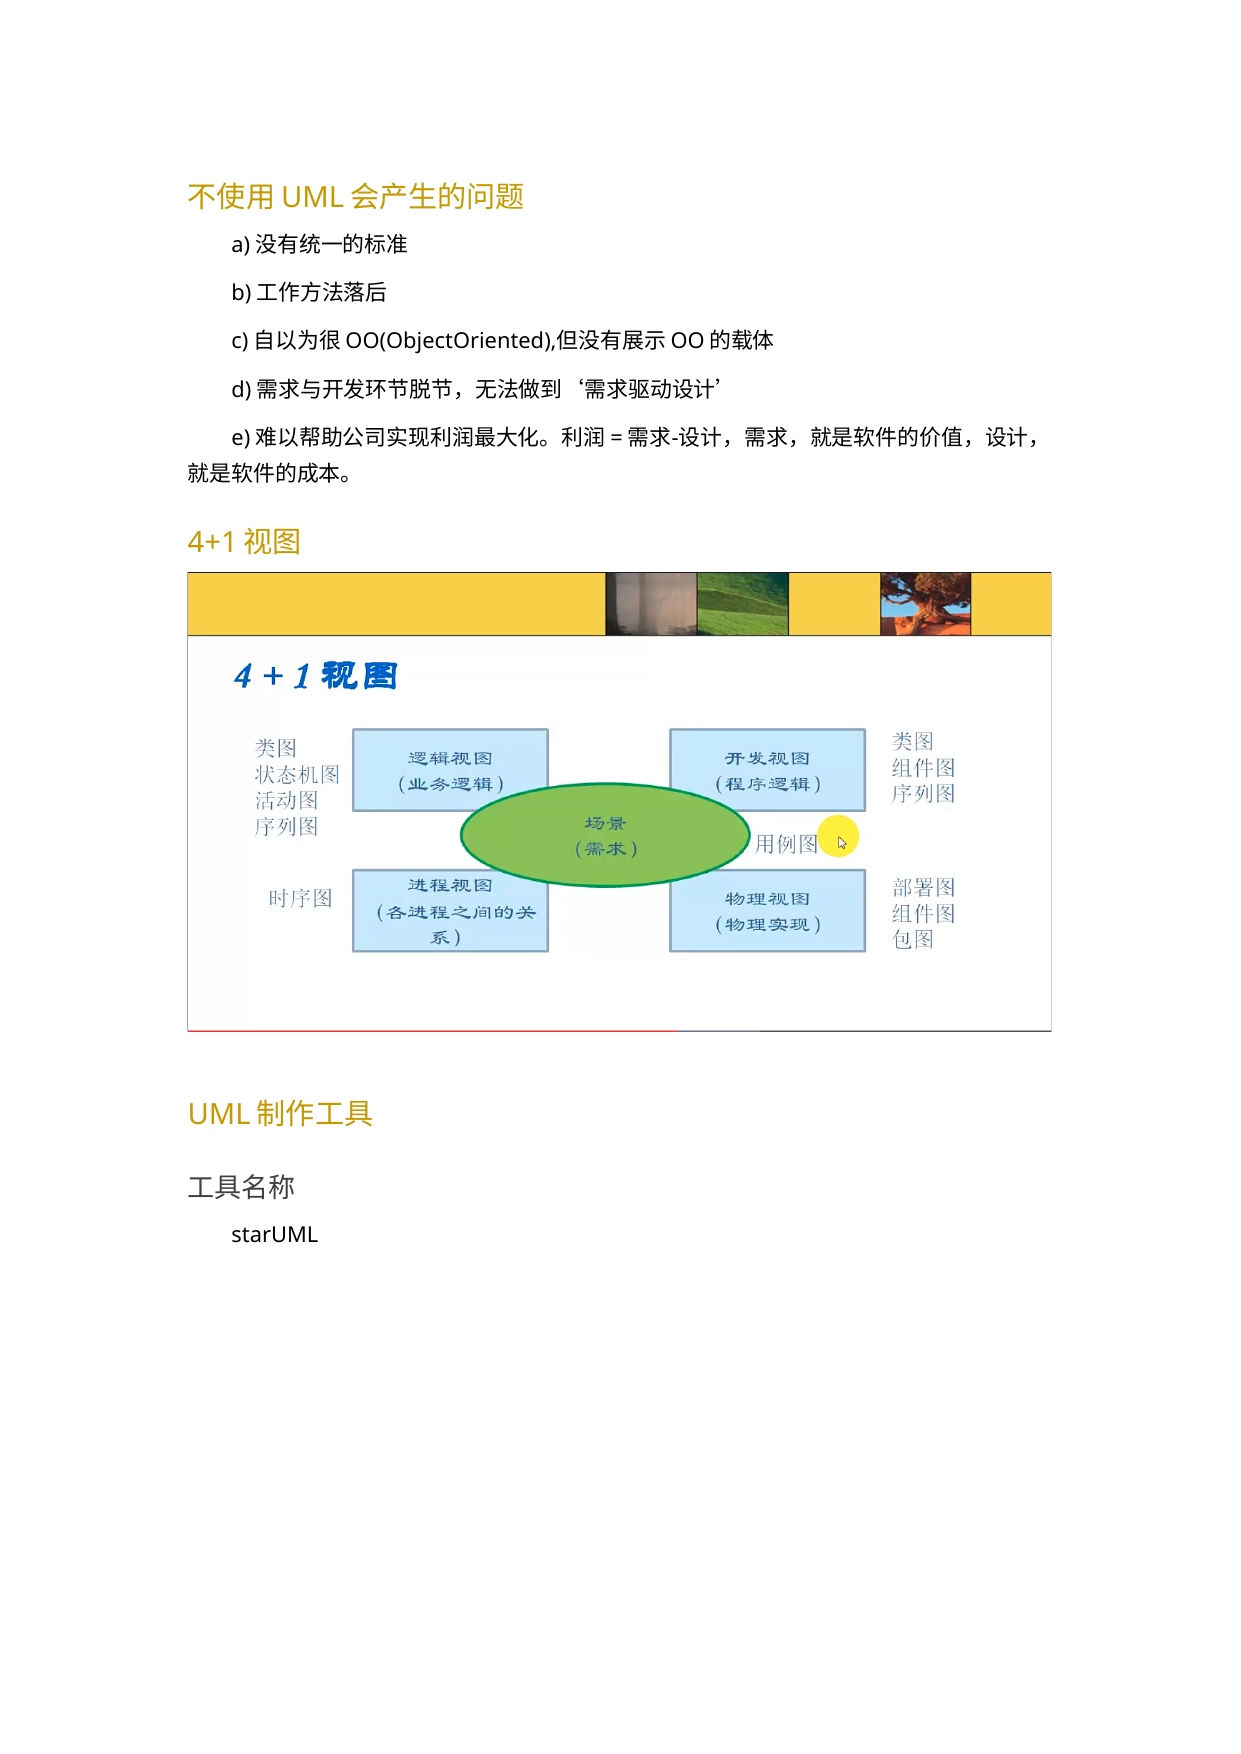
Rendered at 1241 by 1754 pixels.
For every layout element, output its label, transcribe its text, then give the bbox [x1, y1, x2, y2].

text b) 工作方法落后 [187, 275, 1053, 308]
text c) 自以为很OO(ObjectOriented),但没有展示OO的载体 [187, 323, 1053, 356]
text starUML [187, 1218, 1053, 1250]
subtitle 工具名称 [187, 1153, 1053, 1218]
subtitle UML制作工具 [187, 1079, 1053, 1144]
subtitle 不使用UML会产生的问题 [187, 162, 1053, 227]
text d) 需求与开发环节脱节，无法做到‘需求驱动设计’ [187, 371, 1053, 404]
picture [187, 572, 1052, 1032]
text e) 难以帮助公司实现利润最大化。利润 = 需求-设计，需求，就是软件的价值，设计，就是软件的成本。 [187, 419, 1053, 488]
text a) 没有统一的标准 [187, 227, 1053, 259]
subtitle 4+1视图 [187, 507, 1053, 572]
